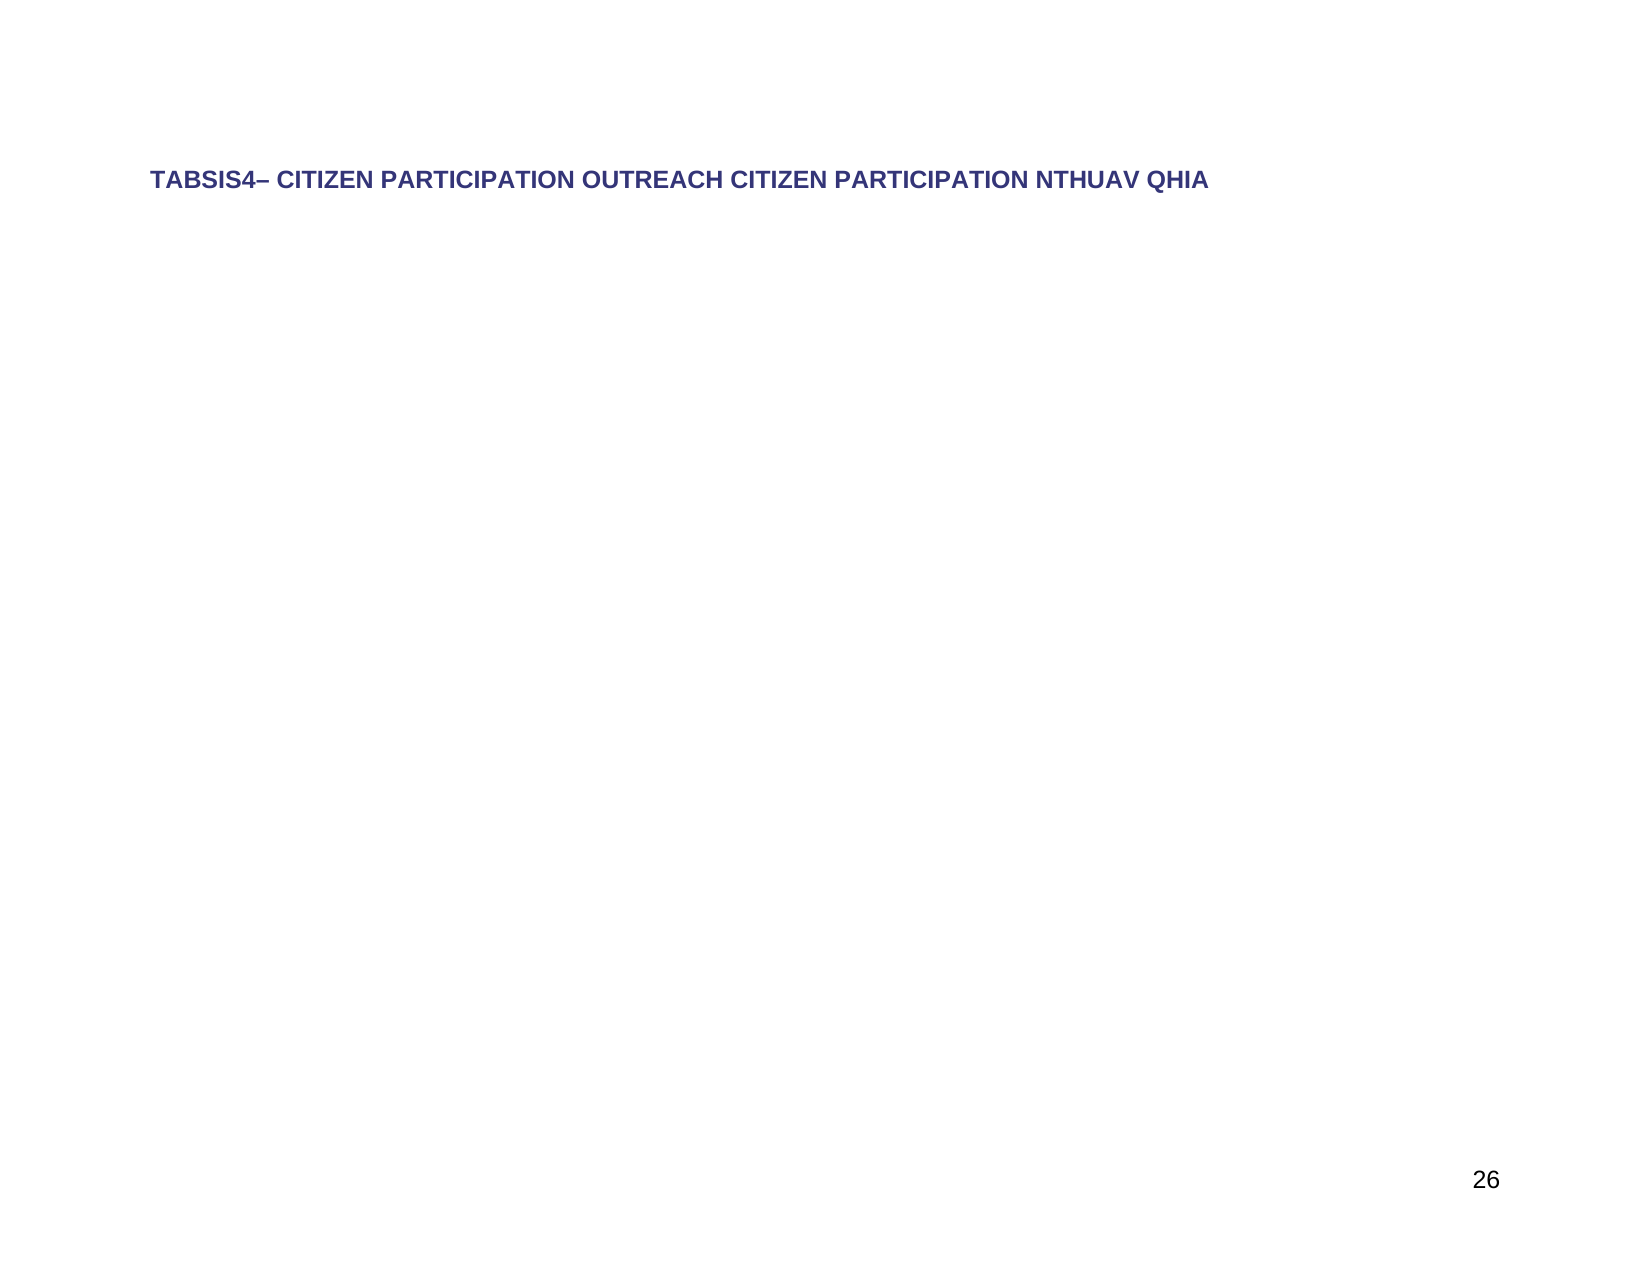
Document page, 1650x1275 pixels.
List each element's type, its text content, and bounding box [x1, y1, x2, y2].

title TABSIS4– CITIZEN PARTICIPATION OUTREACH Citizen Participation nthuav qhia [150, 164, 1500, 193]
